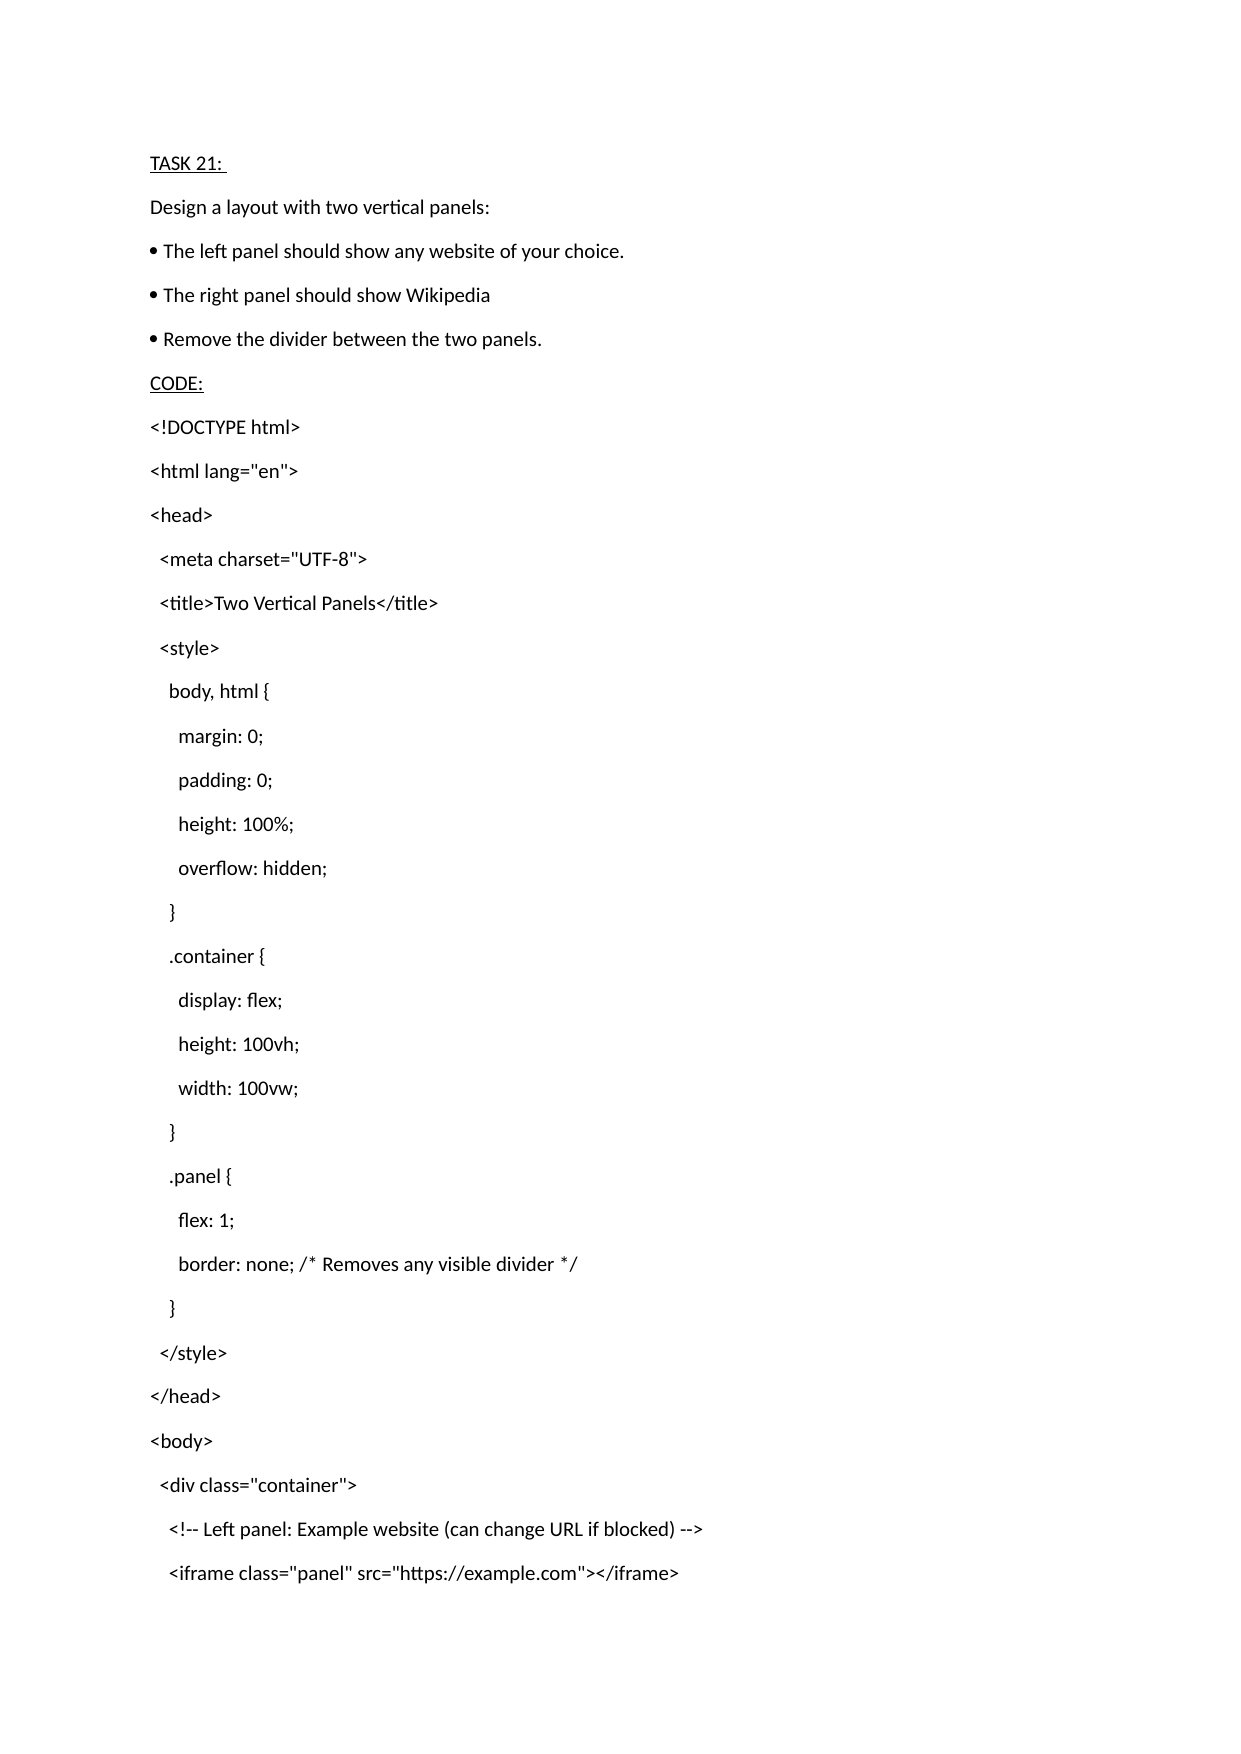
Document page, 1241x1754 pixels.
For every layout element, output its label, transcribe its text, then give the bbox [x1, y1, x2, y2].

text height: 100%; [150, 811, 1090, 836]
text padding: 0; [150, 767, 1090, 792]
text overflow: hidden; [150, 855, 1090, 880]
text Design a layout with two vertical panels: [150, 194, 1090, 219]
text flex: 1; [150, 1207, 1090, 1233]
text <meta charset="UTF-8"> [150, 547, 1090, 572]
text border: none; /* Removes any visible divider */ [150, 1252, 1090, 1277]
text <!DOCTYPE html> [150, 414, 1090, 440]
text <iframe class="panel" src="https://example.com"></iframe> [150, 1560, 1090, 1585]
text height: 100vh; [150, 1031, 1090, 1057]
text Remove the divider between the two panels. [150, 326, 1090, 352]
text <!-- Left panel: Example website (can change URL if blocked) --> [150, 1516, 1090, 1541]
text } [150, 1296, 1090, 1321]
text .panel { [150, 1163, 1090, 1189]
text margin: 0; [150, 723, 1090, 748]
text The left panel should show any website of your choice. [150, 238, 1090, 263]
text width: 100vw; [150, 1075, 1090, 1101]
text <body> [150, 1428, 1090, 1453]
text TASK 21: [150, 150, 1090, 175]
text } [150, 1119, 1090, 1145]
text display: flex; [150, 987, 1090, 1013]
text <title>Two Vertical Panels</title> [150, 591, 1090, 616]
text The right panel should show Wikipedia [150, 282, 1090, 308]
text </head> [150, 1384, 1090, 1409]
text <head> [150, 502, 1090, 528]
text } [150, 899, 1090, 924]
text CODE: [150, 370, 1090, 396]
text <style> [150, 635, 1090, 660]
text <div class="container"> [150, 1472, 1090, 1497]
text </style> [150, 1340, 1090, 1365]
text body, html { [150, 679, 1090, 704]
text <html lang="en"> [150, 458, 1090, 484]
text .container { [150, 943, 1090, 968]
